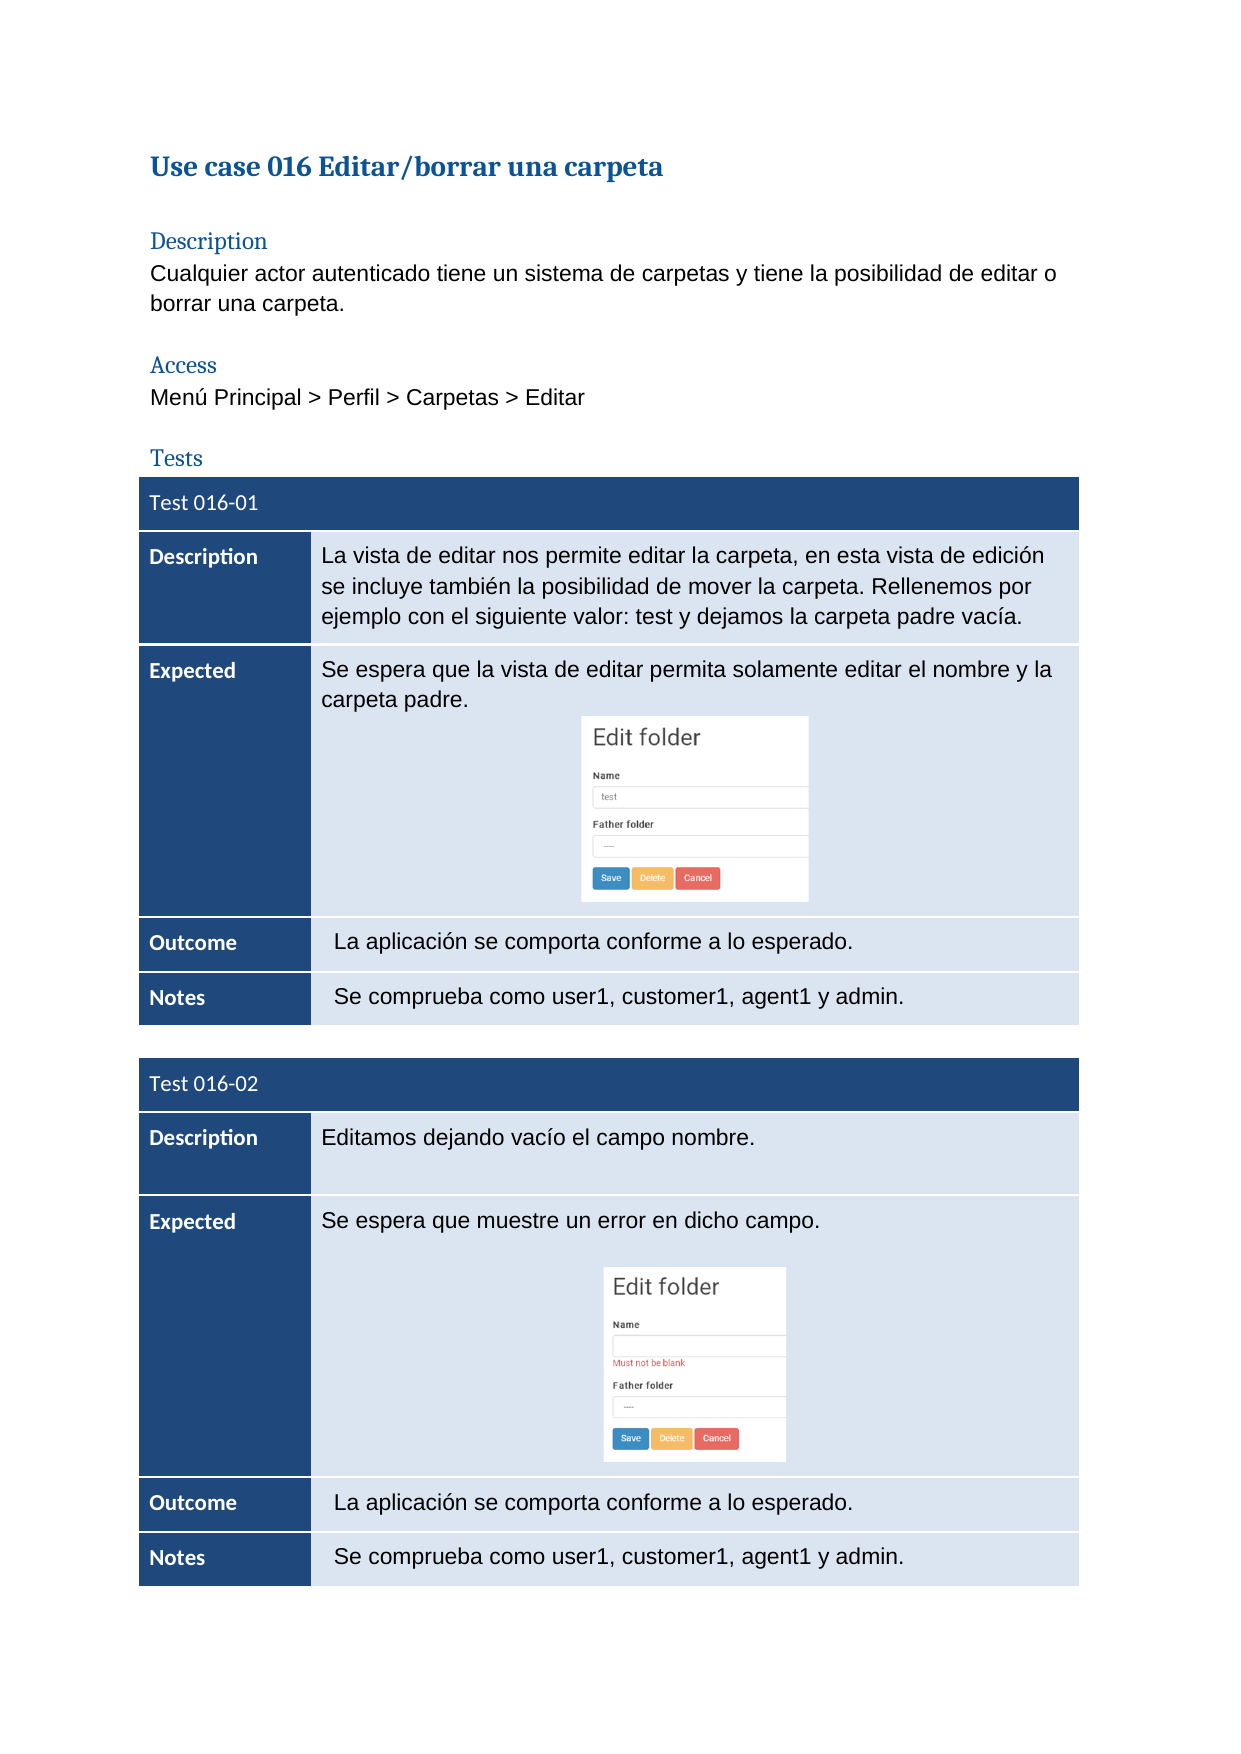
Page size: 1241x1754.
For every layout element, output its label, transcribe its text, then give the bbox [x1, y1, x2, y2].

table_cell La aplicación se comporta conforme a lo esperado. [311, 1478, 1079, 1531]
text Use case 016 Editar/borrar una carpeta [150, 150, 1090, 183]
picture [603, 1267, 787, 1462]
table_cell Se comprueba como user1, customer1, agent1 y admin. [311, 1533, 1079, 1586]
text Menú Principal > Perfil > Carpetas > Editar [150, 384, 1090, 410]
table_cell La vista de editar nos permite editar la carpeta, en esta vista de edición se incluye también la posibilidad de mover la carpeta. Rellenemos por ejemplo con el siguiente valor: test y dejamos la carpeta padre vacía. [311, 532, 1079, 643]
table_cell Se espera que muestre un error en dicho campo. [311, 1196, 1079, 1476]
table_cell Se comprueba como user1, customer1, agent1 y admin. [311, 973, 1079, 1025]
picture [581, 716, 809, 902]
table_cell Notes [139, 973, 311, 1025]
table_cell Expected [139, 646, 311, 916]
table_cell Se espera que la vista de editar permita solamente editar el nombre y la carpeta padre. [311, 646, 1079, 916]
table_cell Description [139, 1113, 311, 1194]
table_cell Editamos dejando vacío el campo nombre. [311, 1113, 1079, 1194]
text Description [150, 227, 1090, 256]
table_cell Notes [139, 1533, 311, 1586]
text Cualquier actor autenticado tiene un sistema de carpetas y tiene la posibilidad de editar o borrar una carpeta. [150, 260, 1090, 317]
table_cell Description [139, 532, 311, 643]
text Access [150, 351, 1090, 379]
table_cell Outcome [139, 1478, 311, 1531]
table_header Test 016-01 [139, 477, 1079, 530]
table_cell Outcome [139, 918, 311, 971]
table_cell La aplicación se comporta conforme a lo esperado. [311, 918, 1079, 971]
table_header Test 016-02 [139, 1058, 1079, 1111]
text Tests [150, 444, 1090, 473]
table_cell Expected [139, 1196, 311, 1476]
